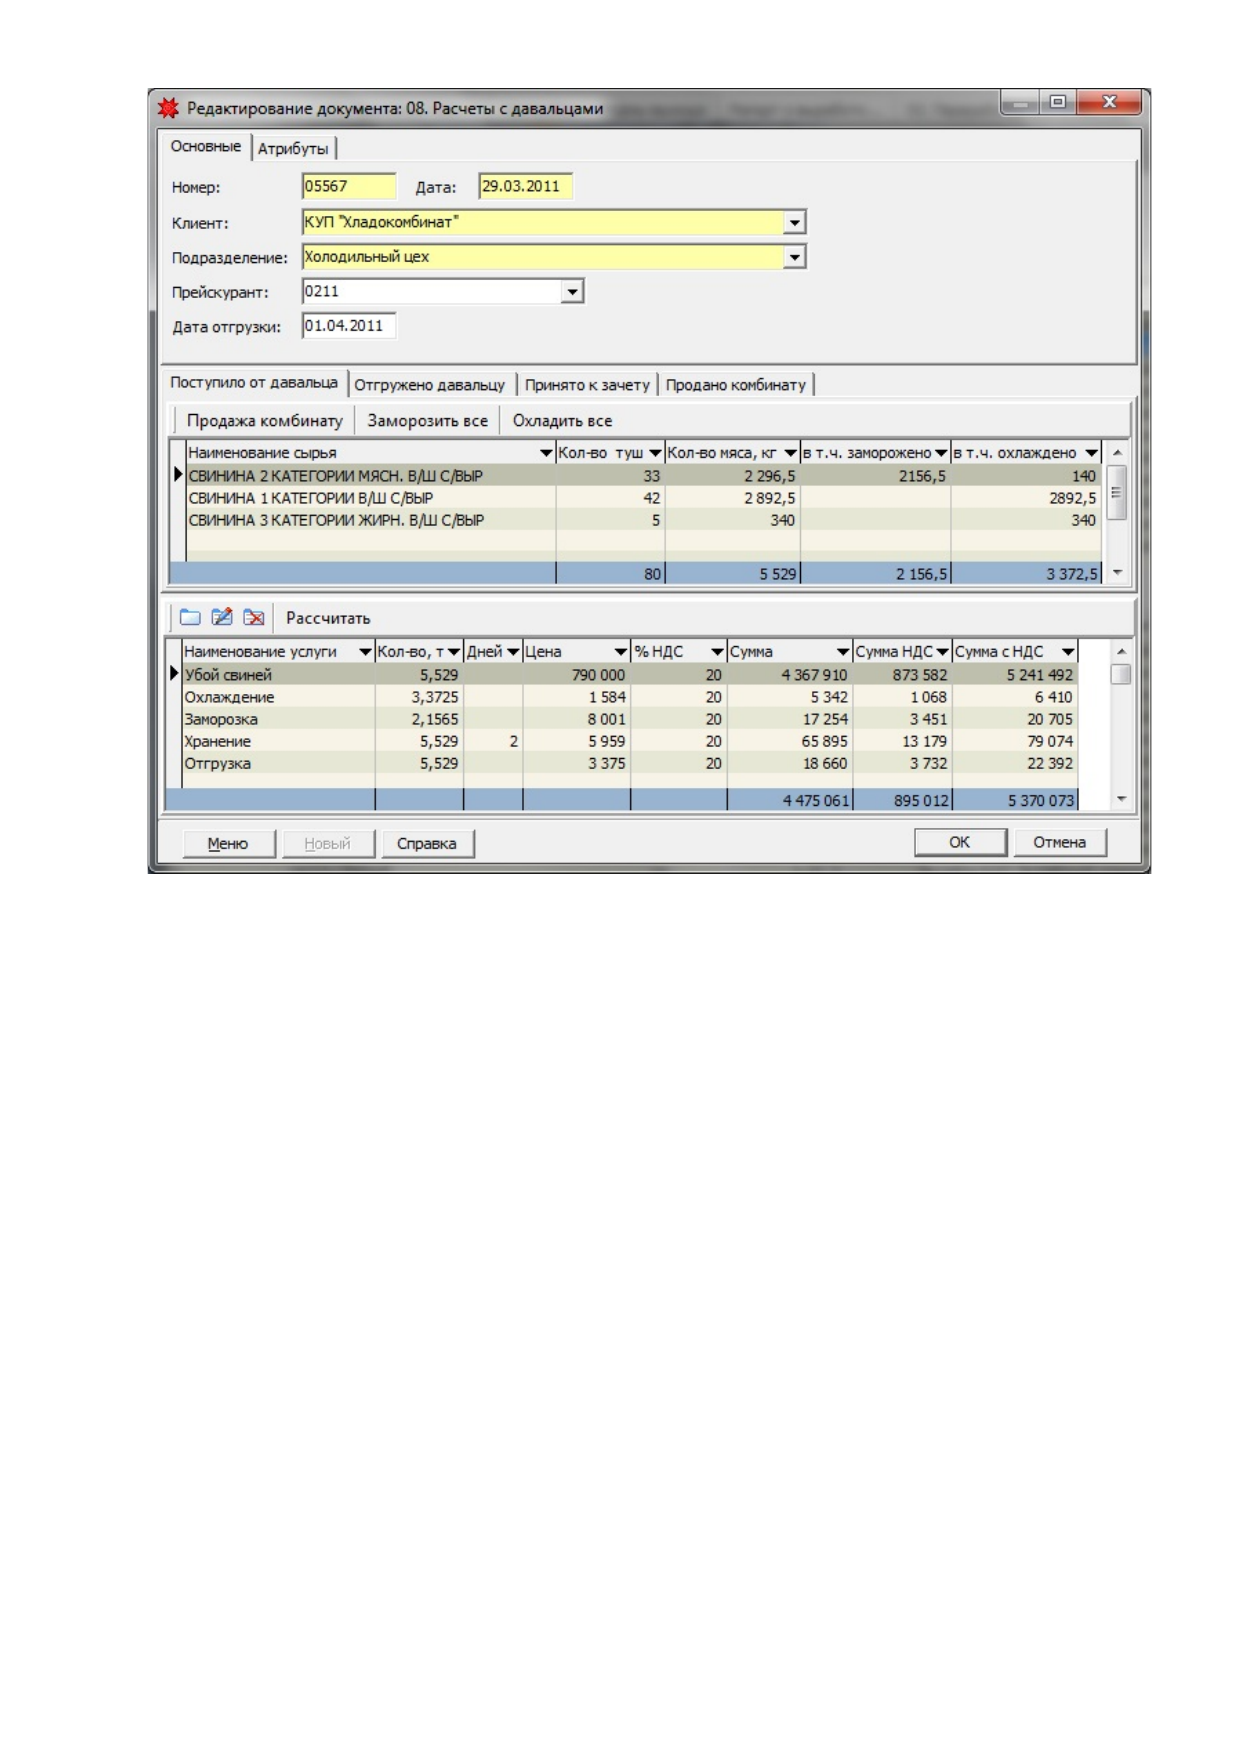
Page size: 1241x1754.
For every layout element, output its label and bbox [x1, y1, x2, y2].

picture [147, 88, 1152, 874]
